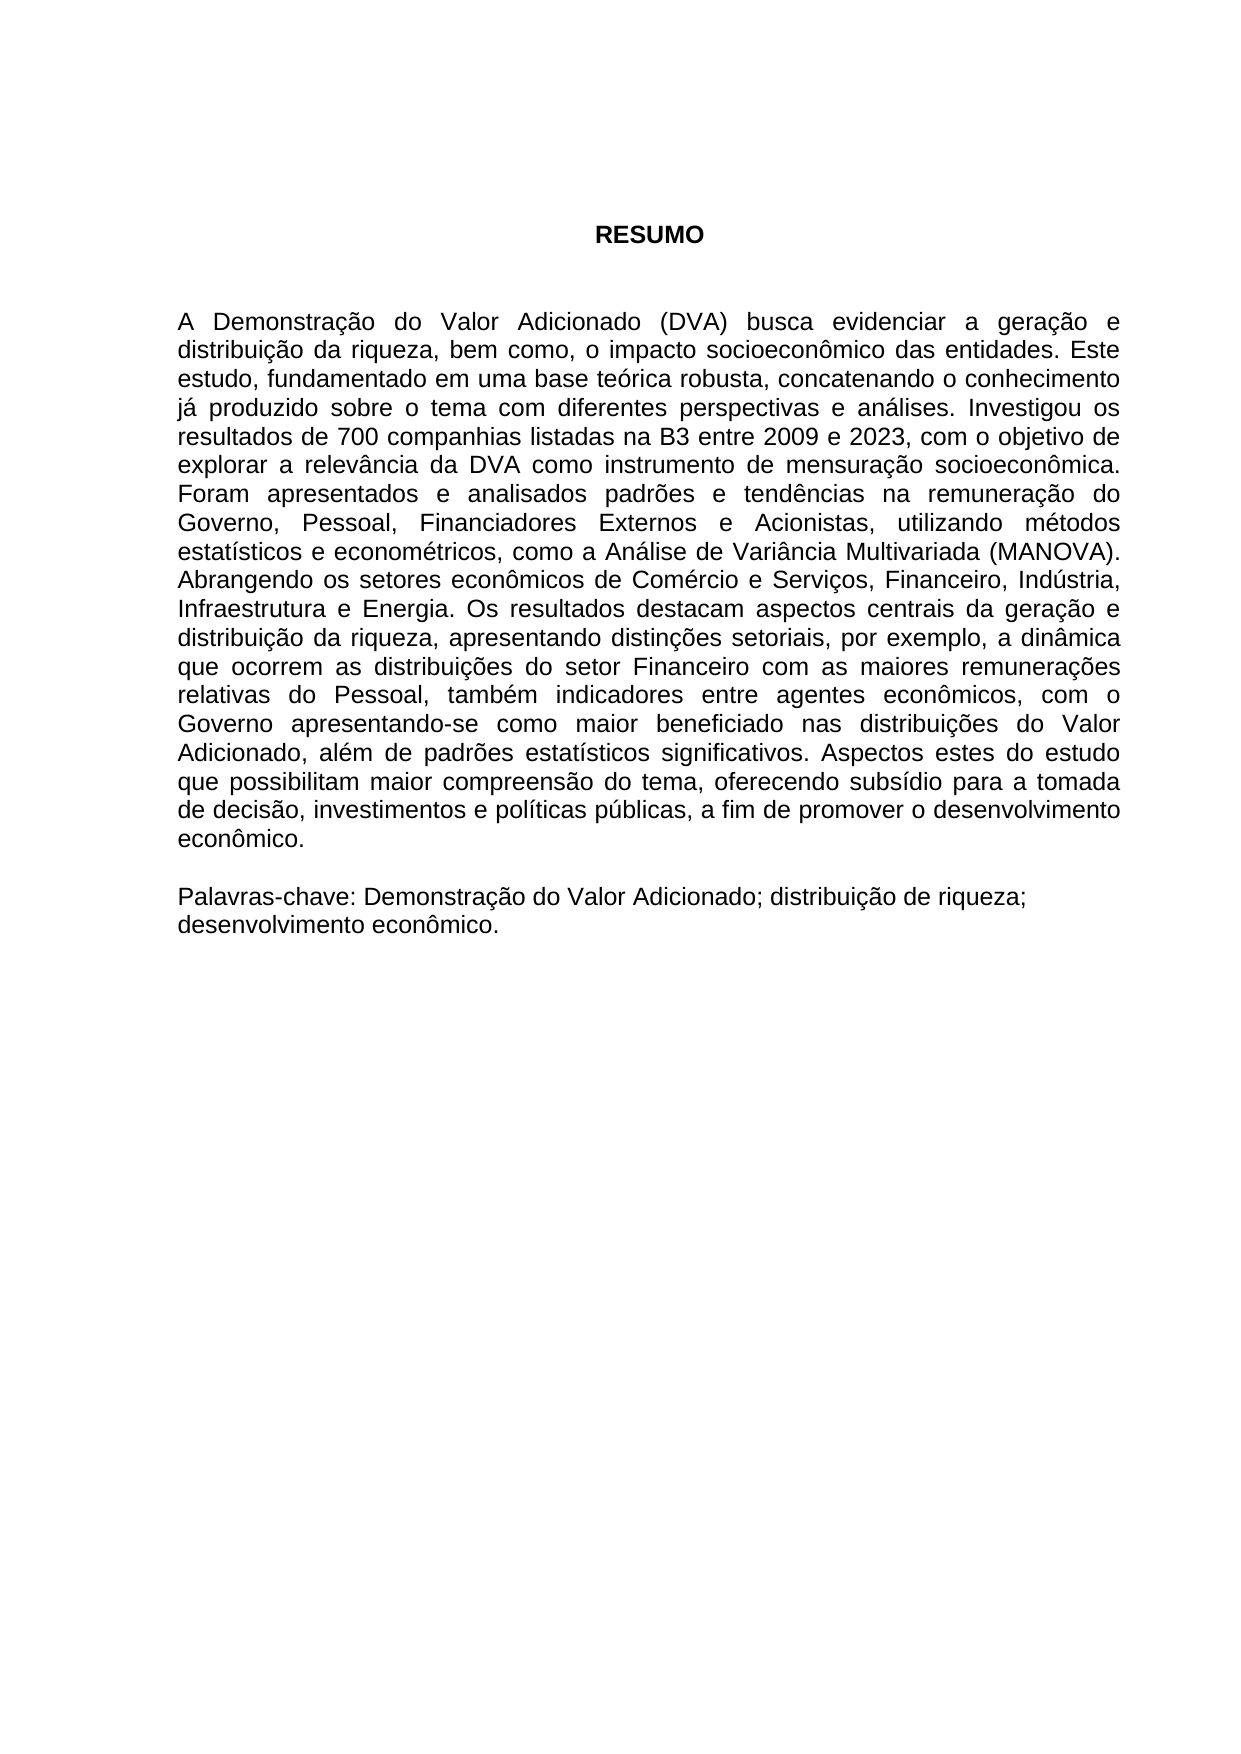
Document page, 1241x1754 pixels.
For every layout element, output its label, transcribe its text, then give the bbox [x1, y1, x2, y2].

text RESUMO [177, 220, 1122, 249]
text Palavras-chave: Demonstração do Valor Adicionado; distribuição de riqueza; desenvolvimento econômico. [177, 882, 1122, 939]
text A Demonstração do Valor Adicionado (DVA) busca evidenciar a geração e distribuição da riqueza, bem como, o impacto socioeconômico das entidades. Este estudo, fundamentado em uma base teórica robusta, concatenando o conhecimento já produzido sobre o tema com diferentes perspectivas e análises. Investigou os resultados de 700 companhias listadas na B3 entre 2009 e 2023, com o objetivo de explorar a relevância da DVA como instrumento de mensuração socioeconômica. Foram apresentados e analisados padrões e tendências na remuneração do Governo, Pessoal, Financiadores Externos e Acionistas, utilizando métodos estatísticos e econométricos, como a Análise de Variância Multivariada (MANOVA). Abrangendo os setores econômicos de Comércio e Serviços, Financeiro, Indústria, Infraestrutura e Energia. Os resultados destacam aspectos centrais da geração e distribuição da riqueza, apresentando distinções setoriais, por exemplo, a dinâmica que ocorrem as distribuições do setor Financeiro com as maiores remunerações relativas do Pessoal, também indicadores entre agentes econômicos, com o Governo apresentando-se como maior beneficiado nas distribuições do Valor Adicionado, além de padrões estatísticos significativos. Aspectos estes do estudo que possibilitam maior compreensão do tema, oferecendo subsídio para a tomada de decisão, investimentos e políticas públicas, a fim de promover o desenvolvimento econômico. [177, 307, 1122, 853]
